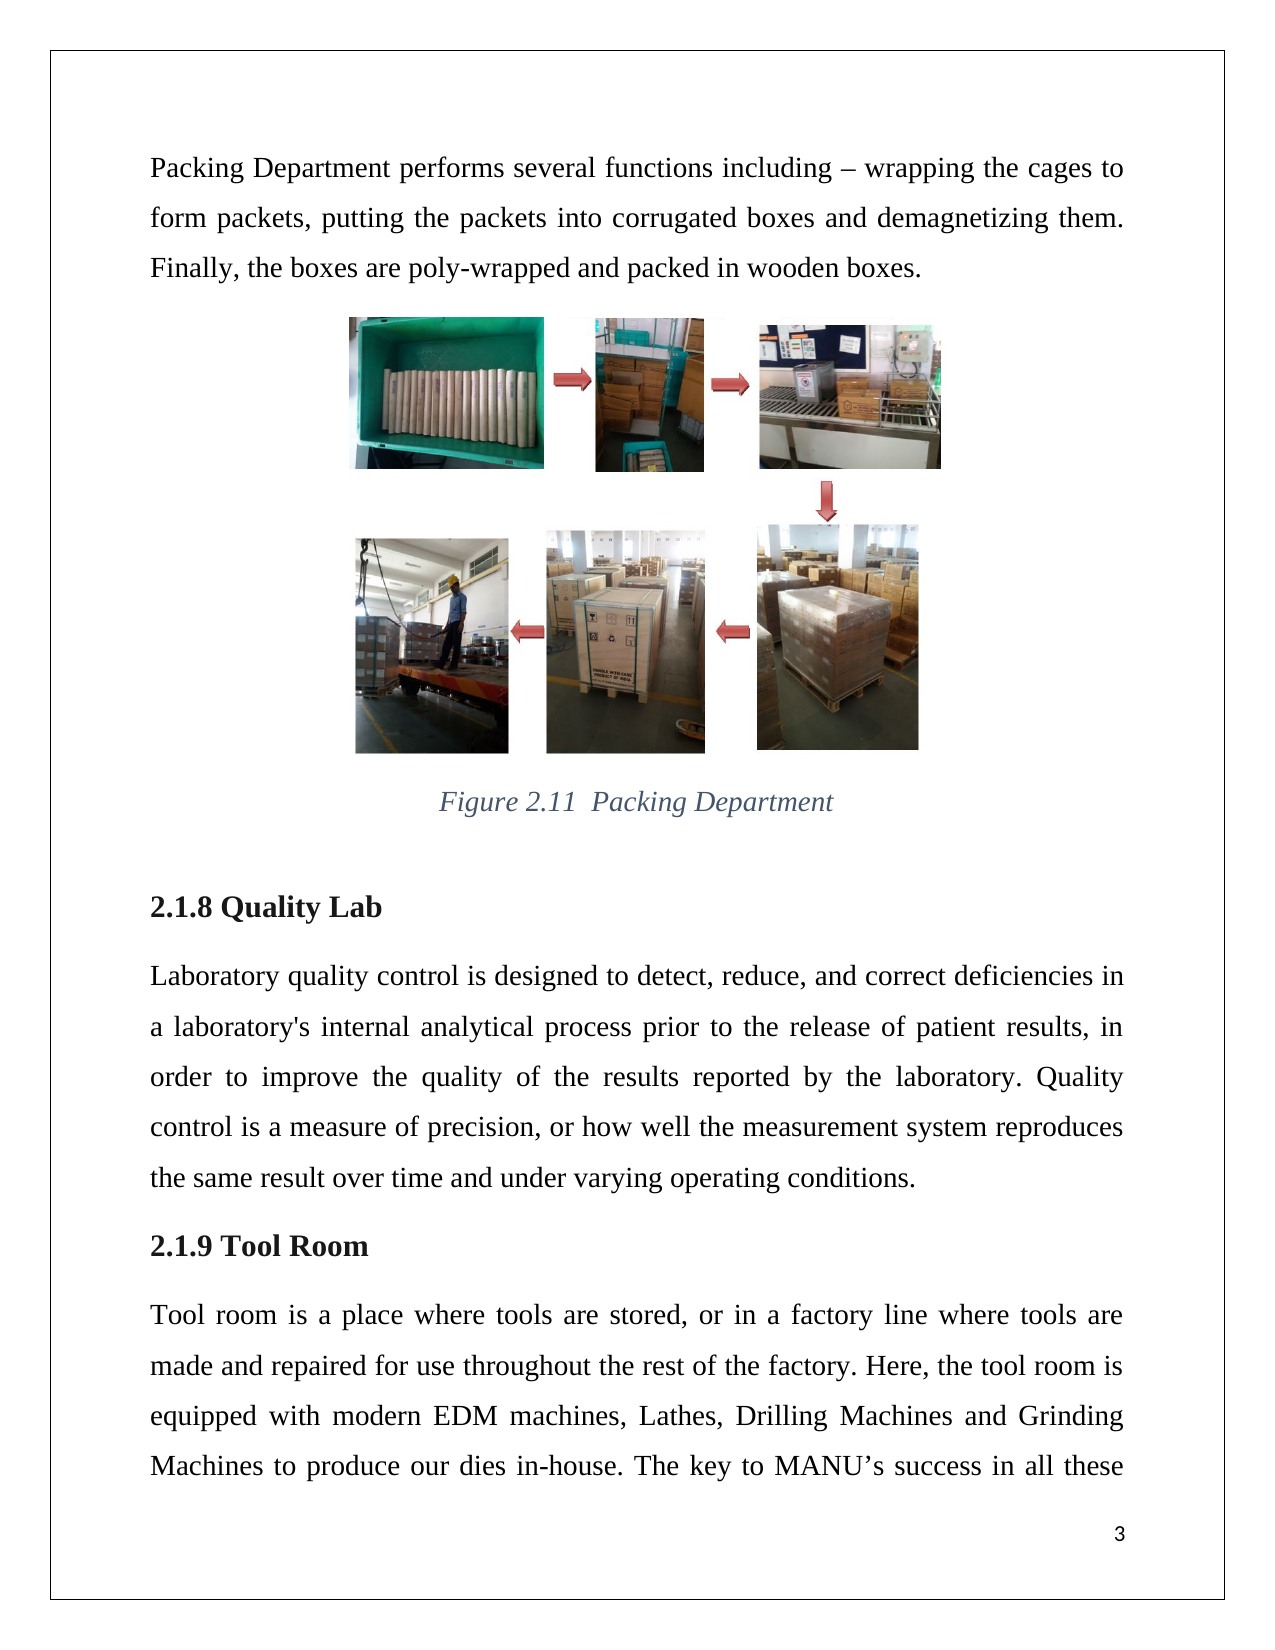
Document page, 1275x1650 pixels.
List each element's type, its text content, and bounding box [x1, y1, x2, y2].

text Laboratory quality control is designed to detect, reduce, and correct deficiencies in a laboratory's internal analytical process prior to the release of patient results, in order to improve the quality of the results reported by the laboratory. Quality control is a measure of precision, or how well the measurement system reproduces the same result over time and under varying operating conditions. [150, 958, 1125, 1193]
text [150, 1297, 1125, 1482]
text 2.1.8 Quality Lab [150, 888, 1125, 924]
picture [328, 317, 947, 754]
text Figure 2.11 Packing Department [150, 784, 1125, 818]
text Packing Department performs several functions including – wrapping the cages to form packets, putting the packets into corrugated boxes and demagnetizing them. Finally, the boxes are poly-wrapped and packed in wooden boxes. [150, 150, 1125, 284]
text 2.1.9 Tool Room [150, 1227, 1125, 1263]
